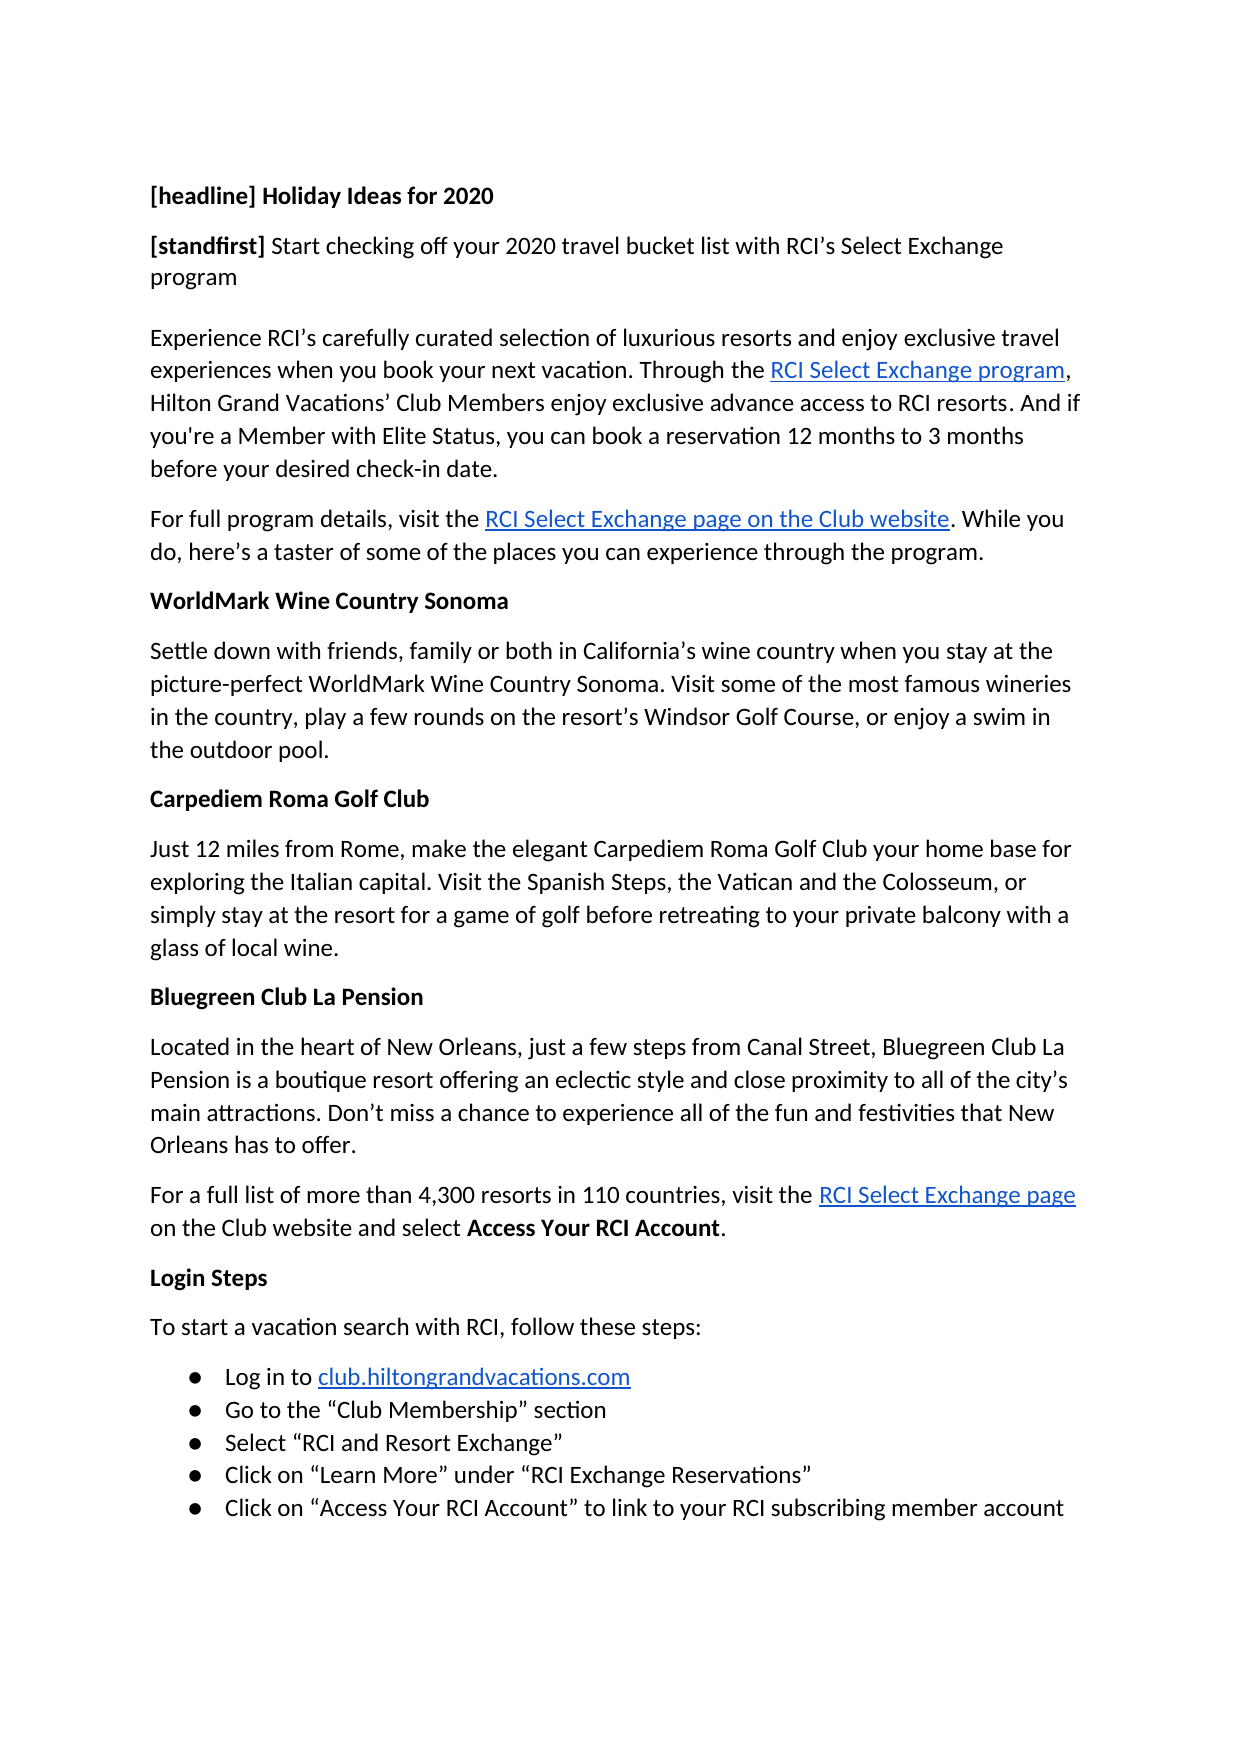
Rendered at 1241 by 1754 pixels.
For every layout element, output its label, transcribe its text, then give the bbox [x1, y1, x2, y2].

list Log in to club.hiltongrandvacations.com [187, 1361, 1090, 1391]
text Experience RCI’s carefully curated selection of luxurious resorts and enjoy exclusive travel experiences when you book your next vacation. Through the RCI Select Exchange program, Hilton Grand Vacations’ Club Members enjoy exclusive advance access to RCI resorts. And if you're a Member with Elite Status, you can book a reservation 12 months to 3 months before your desired check-in date. [150, 322, 1090, 484]
text [headline] Holiday Ideas for 2020 [150, 181, 1090, 211]
text WorldMark Wine Country Sonoma [150, 585, 1090, 616]
text For a full list of more than 4,300 resorts in 110 countries, visit the RCI Select Exchange page on the Club website and select Access Your RCI Account. [150, 1179, 1090, 1243]
text Login Steps [150, 1262, 1090, 1292]
text Carpediem Roma Golf Club [150, 783, 1090, 814]
text Bluegreen Club La Pension [150, 981, 1090, 1012]
list Click on “Learn More” under “RCI Exchange Reservations” [187, 1459, 1090, 1490]
list Click on “Access Your RCI Account” to link to your RCI subscribing member account [187, 1492, 1090, 1523]
text To start a vacation search with RCI, follow these steps: [150, 1311, 1090, 1342]
text [standfirst] Start checking off your 2020 travel bucket list with RCI’s Select Exchange program [150, 230, 1090, 291]
text Settle down with friends, family or both in California’s wine country when you stay at the picture-perfect WorldMark Wine Country Sonoma. Visit some of the most famous wineries in the country, play a few rounds on the resort’s Windsor Golf Course, or enjoy a swim in the outdoor pool. [150, 635, 1090, 764]
text For full program details, visit the RCI Select Exchange page on the Club website. While you do, here’s a taster of some of the places you can experience through the program. [150, 503, 1090, 566]
text Just 12 miles from Rome, make the elegant Carpediem Roma Golf Club your home base for exploring the Italian capital. Visit the Spanish Steps, the Vatican and the Colosseum, or simply stay at the resort for a game of golf before retreating to your private balcony with a glass of local wine. [150, 833, 1090, 962]
text Located in the heart of New Orleans, just a few steps from Canal Street, Bluegreen Club La Pension is a boutique resort offering an eclectic style and close proximity to all of the city’s main attractions. Don’t miss a chance to experience all of the fun and festivities that New Orleans has to offer. [150, 1031, 1090, 1160]
list Go to the “Club Membership” section [187, 1394, 1090, 1424]
list Select “RCI and Resort Exchange” [187, 1427, 1090, 1457]
